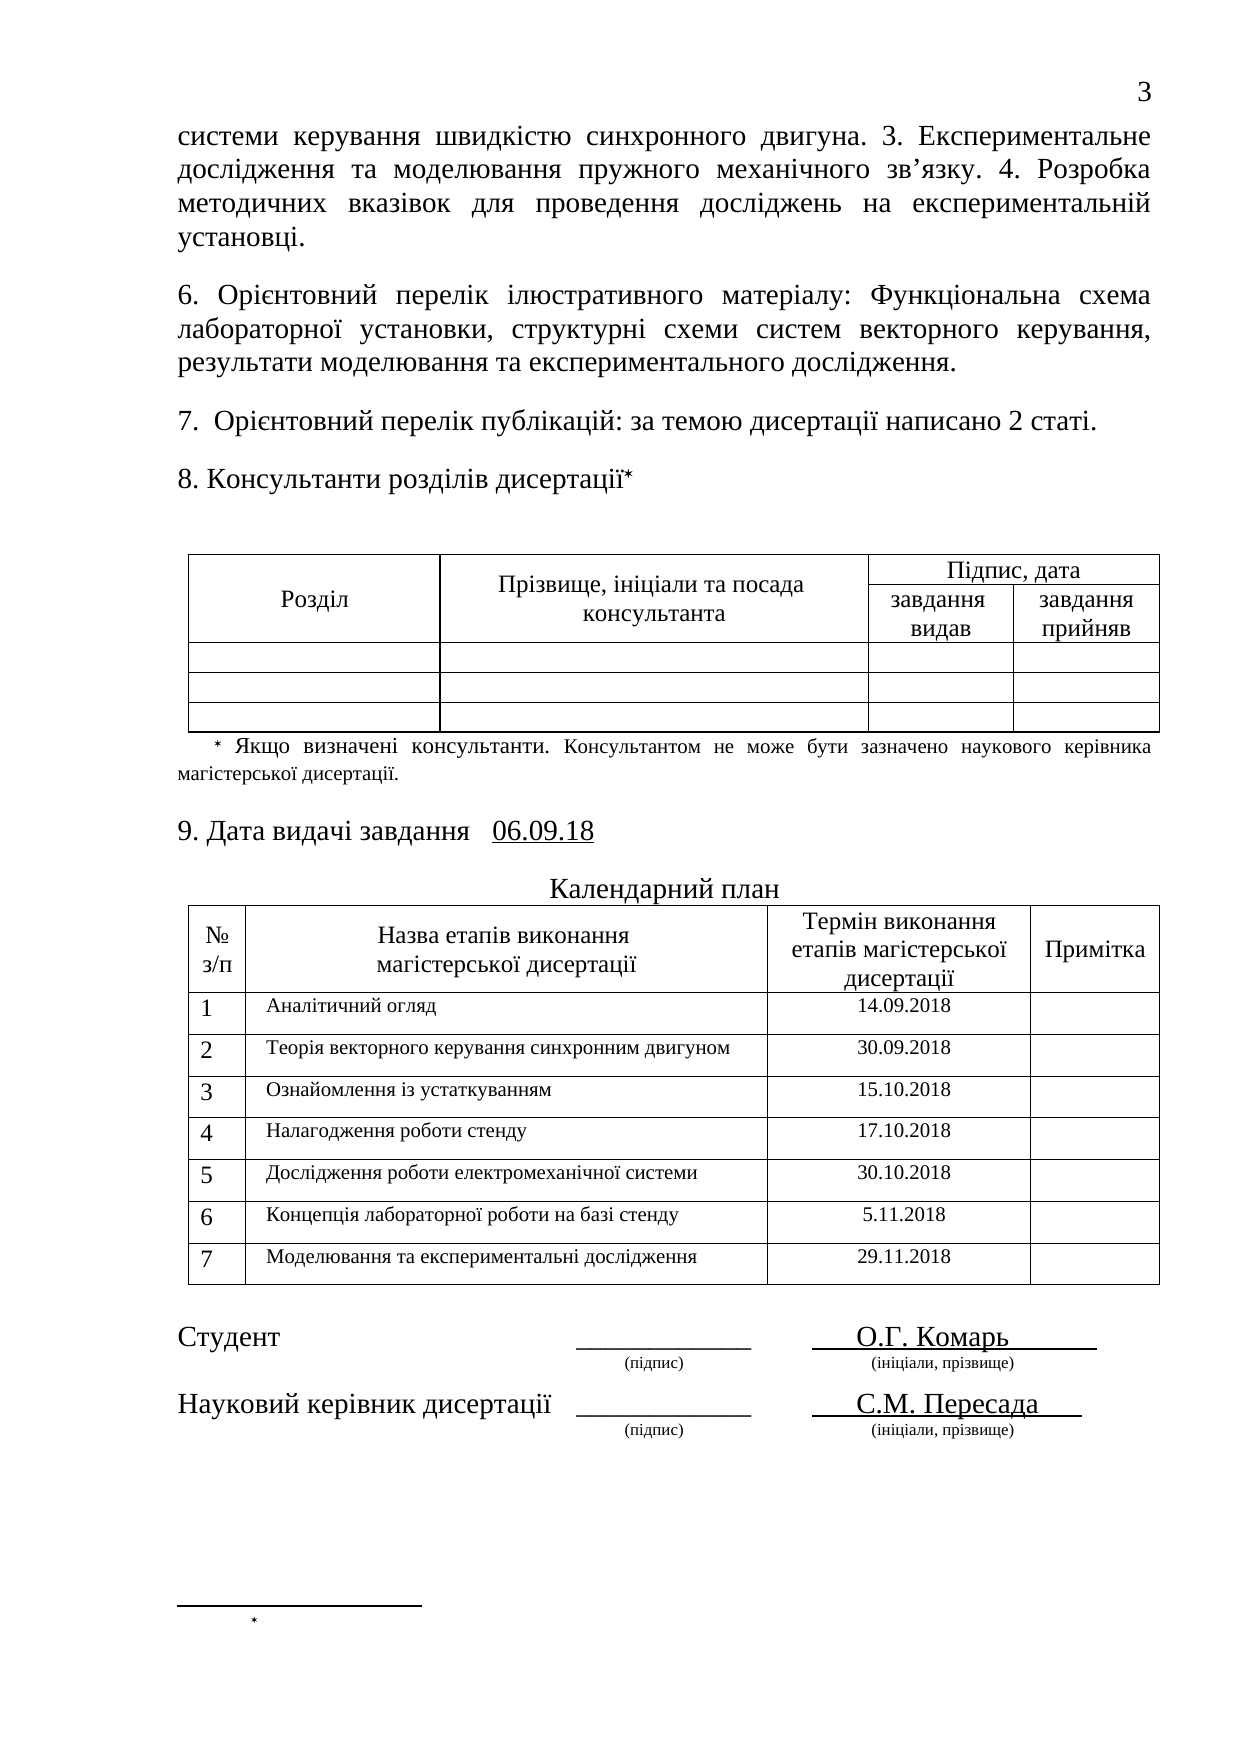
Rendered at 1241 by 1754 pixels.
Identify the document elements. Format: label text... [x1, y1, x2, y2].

table_cell [869, 643, 1013, 672]
table_cell [1031, 1118, 1159, 1159]
table_cell Моделювання та експериментальні дослідження [246, 1244, 767, 1284]
text Науковий керівник дисертації ____________ С.М. Пересада [177, 1386, 1152, 1419]
table_cell [1014, 703, 1159, 731]
table_cell 3 [189, 1077, 245, 1117]
table_cell [441, 643, 868, 672]
table_cell [1031, 1077, 1159, 1117]
text 9. Дата видачі завдання 06.09.18 [177, 813, 1155, 846]
table_cell 15.10.2018 [768, 1077, 1030, 1117]
table_cell 5.11.2018 [768, 1202, 1030, 1243]
table_cell [1031, 1035, 1159, 1076]
text 7. Орієнтовний перелік публікацій: за темою дисертації написано 2 статі. [177, 403, 1152, 436]
table_cell [189, 643, 439, 672]
table_header Термін виконання етапів магістерської дисертації [768, 906, 1030, 992]
table_cell 7 [189, 1244, 245, 1284]
table_cell [441, 703, 868, 731]
table_cell [1014, 643, 1159, 672]
table_cell 1 [189, 993, 245, 1034]
table_cell завдання прийняв [1014, 585, 1159, 642]
table_cell [1031, 993, 1159, 1034]
table_cell [869, 703, 1013, 731]
text Якщо визначені консультанти. Консультантом не може бути зазначено наукового керівника магістерської дисертації. [177, 732, 1152, 785]
table_cell 14.09.2018 [768, 993, 1030, 1034]
table_header Підпис, дата [869, 555, 1159, 583]
text Календарний план [177, 871, 1152, 905]
text 8. Консультанти розділів дисертації [177, 461, 1152, 495]
table_cell [189, 703, 439, 731]
table_cell [1031, 1160, 1159, 1201]
table_cell 6 [189, 1202, 245, 1243]
table_cell [441, 673, 868, 702]
table_cell 5 [189, 1160, 245, 1201]
table_header № з/п [189, 906, 245, 992]
table_cell 30.10.2018 [768, 1160, 1030, 1201]
table_cell Аналітичний огляд [246, 993, 767, 1034]
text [177, 118, 1152, 252]
table_header Назва етапів виконання магістерської дисертації [246, 906, 767, 992]
table_cell [189, 673, 439, 702]
table_cell Теорія векторного керування синхронним двигуном [246, 1035, 767, 1076]
table_header Примітка [1031, 906, 1159, 992]
text (підпис) (ініціали, прізвище) [177, 1352, 1152, 1386]
table_cell 4 [189, 1118, 245, 1159]
table_cell 30.09.2018 [768, 1035, 1030, 1076]
table_cell [1031, 1244, 1159, 1284]
table_cell завдання видав [869, 585, 1013, 642]
table_cell 29.11.2018 [768, 1244, 1030, 1284]
table_cell Налагодження роботи стенду [246, 1118, 767, 1159]
table_cell 2 [189, 1035, 245, 1076]
table_cell Дослідження роботи електромеханічної системи [246, 1160, 767, 1201]
text (підпис) (ініціали, прізвище) [177, 1419, 1152, 1453]
table_cell [1014, 673, 1159, 702]
table_cell Концепція лабораторної роботи на базі стенду [246, 1202, 767, 1243]
table_cell 17.10.2018 [768, 1118, 1030, 1159]
table_cell Ознайомлення із устаткуванням [246, 1077, 767, 1117]
table_header Розділ [189, 555, 439, 642]
text 6. Орієнтовний перелік ілюстративного матеріалу: Функціональна схема лабораторної установки, структурні схеми систем векторного керування, результати моделювання та експериментального дослідження. [177, 277, 1152, 378]
table_header Прізвище, ініціали та посада консультанта [441, 555, 868, 642]
table_cell [1031, 1202, 1159, 1243]
table_cell [869, 673, 1013, 702]
text Студент ____________ О.Г. Комарь [177, 1319, 1152, 1352]
